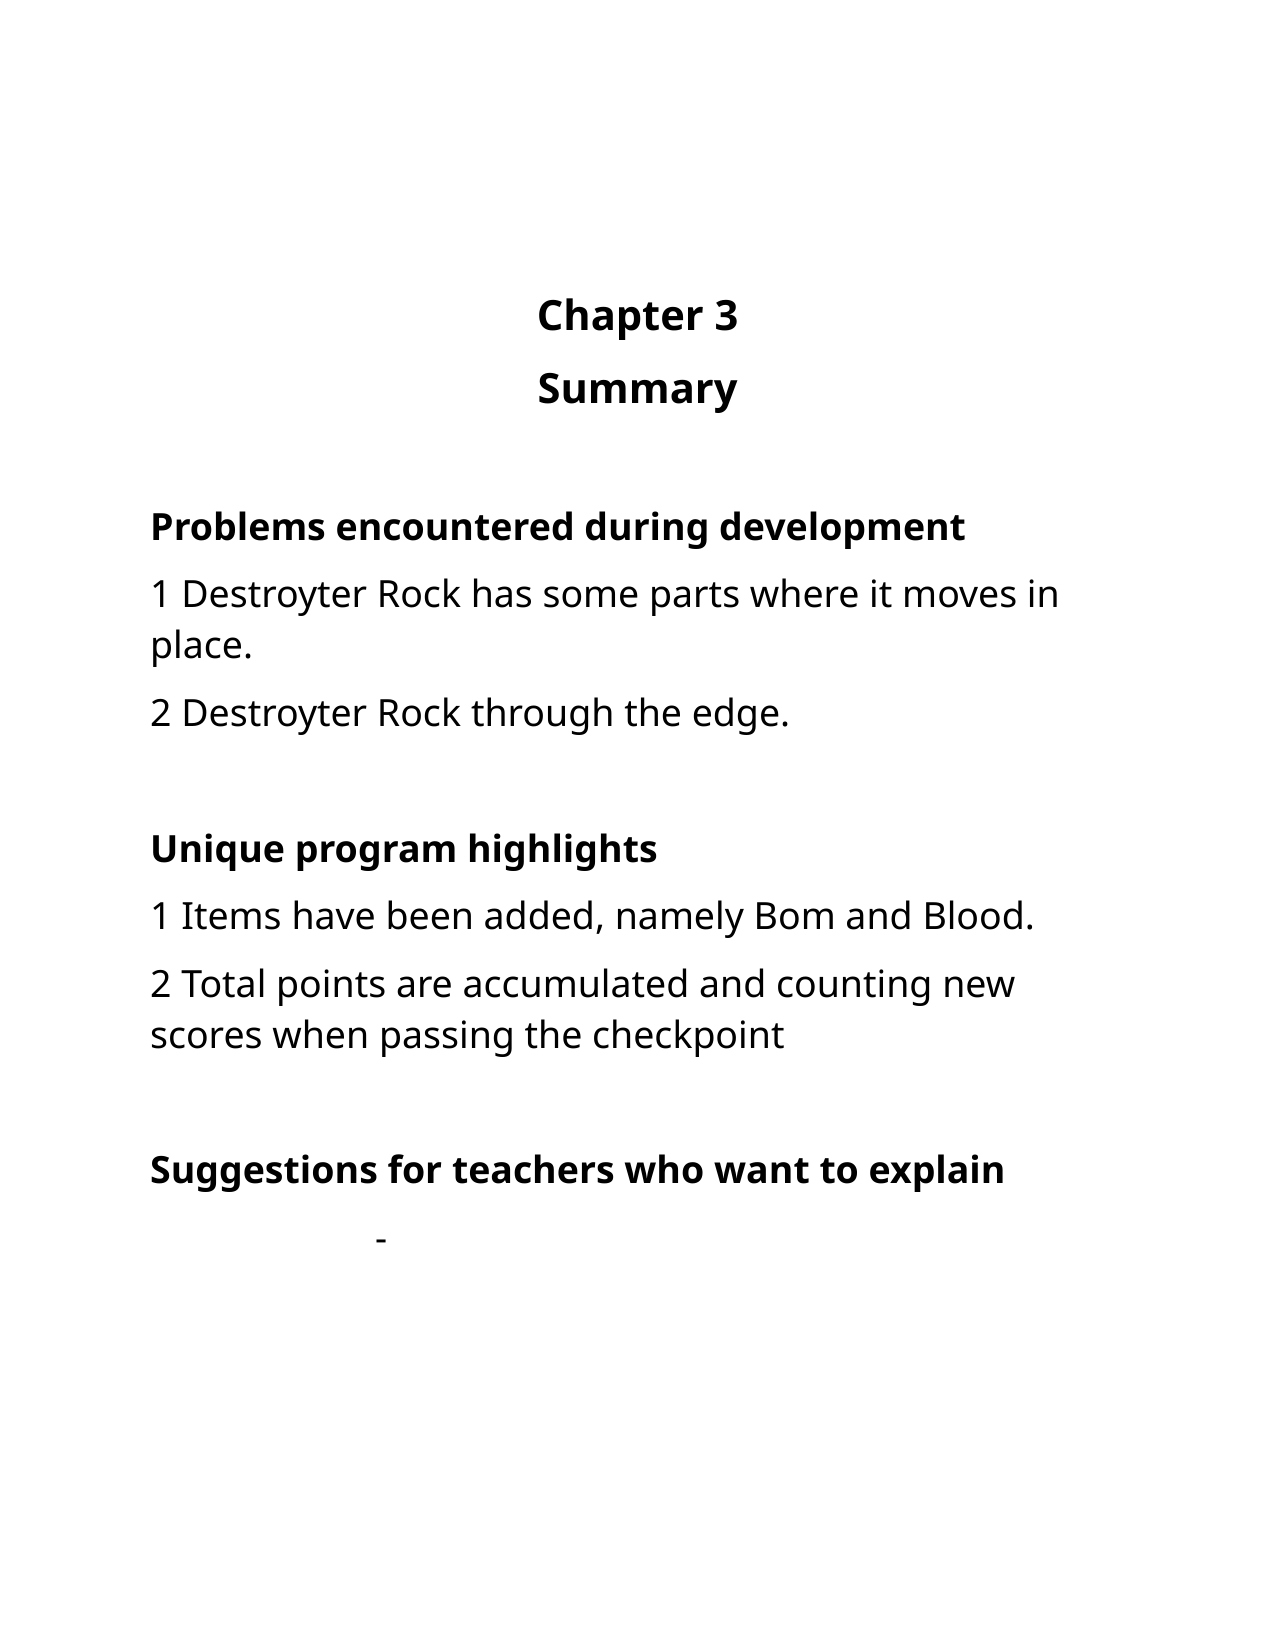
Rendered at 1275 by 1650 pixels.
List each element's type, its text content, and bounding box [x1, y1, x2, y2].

text 1 Items have been added, namely Bom and Blood. [150, 889, 1125, 941]
text 2 Destroyter Rock through the edge. [150, 686, 1125, 737]
text 1 Destroyter Rock has some parts where it moves in place. [150, 568, 1125, 670]
text Chapter 3 [150, 285, 1125, 342]
text Suggestions for teachers who want to explain [150, 1144, 1125, 1195]
text Problems encountered during development [150, 500, 1125, 551]
text 2 Total points are accumulated and counting new scores when passing the checkpoint [150, 957, 1125, 1059]
text Unique program highlights [150, 822, 1125, 873]
text Summary [150, 359, 1125, 416]
